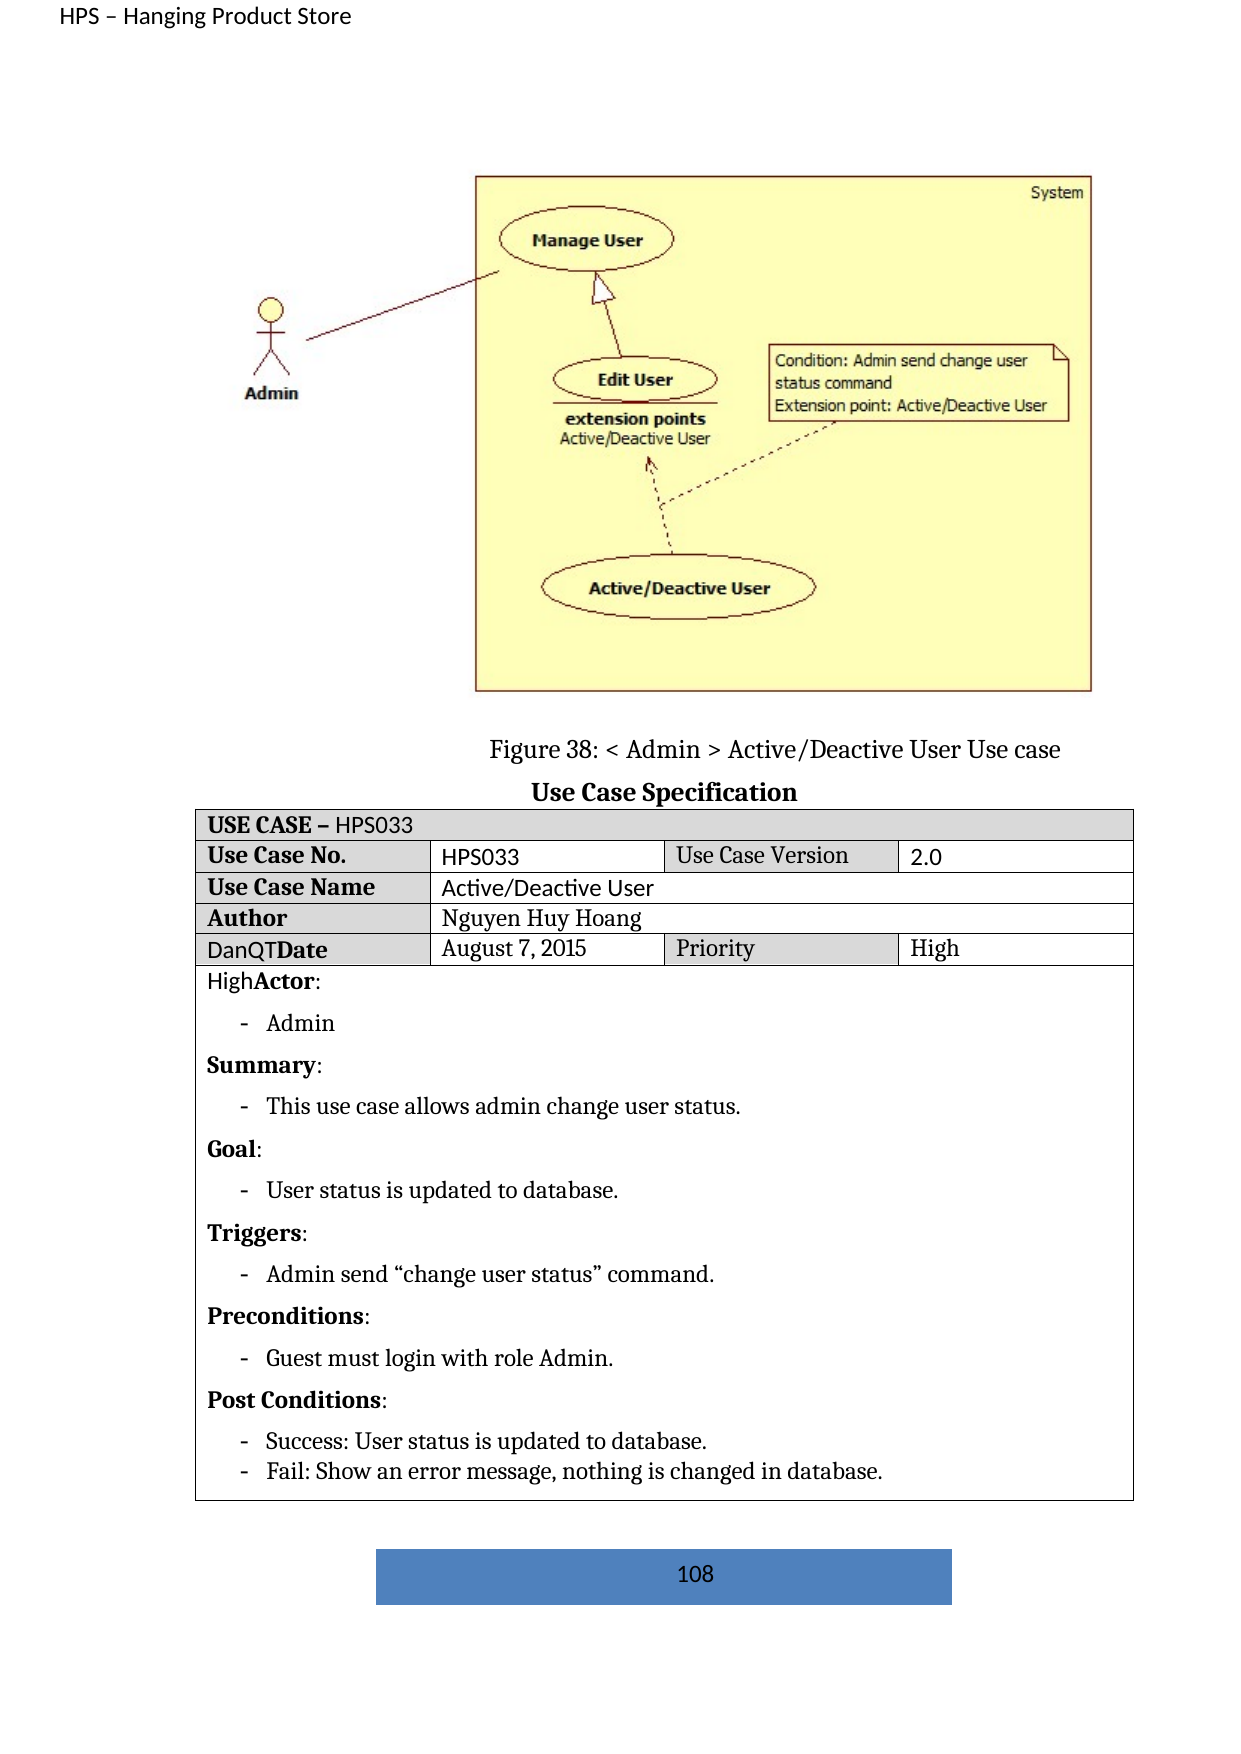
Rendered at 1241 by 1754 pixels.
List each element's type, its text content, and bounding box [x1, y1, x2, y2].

picture [207, 147, 1122, 722]
table_cell Priority [665, 934, 898, 964]
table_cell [196, 966, 1133, 1500]
table_header USE CASE – [196, 810, 1133, 840]
table_cell Use Case Name [196, 873, 430, 903]
table_cell Date [196, 934, 430, 964]
table_cell Author [196, 904, 430, 933]
table_cell Use Case Version [665, 841, 898, 872]
table_cell Use Case No. [196, 841, 430, 872]
text Use Case Specification [207, 777, 1122, 808]
